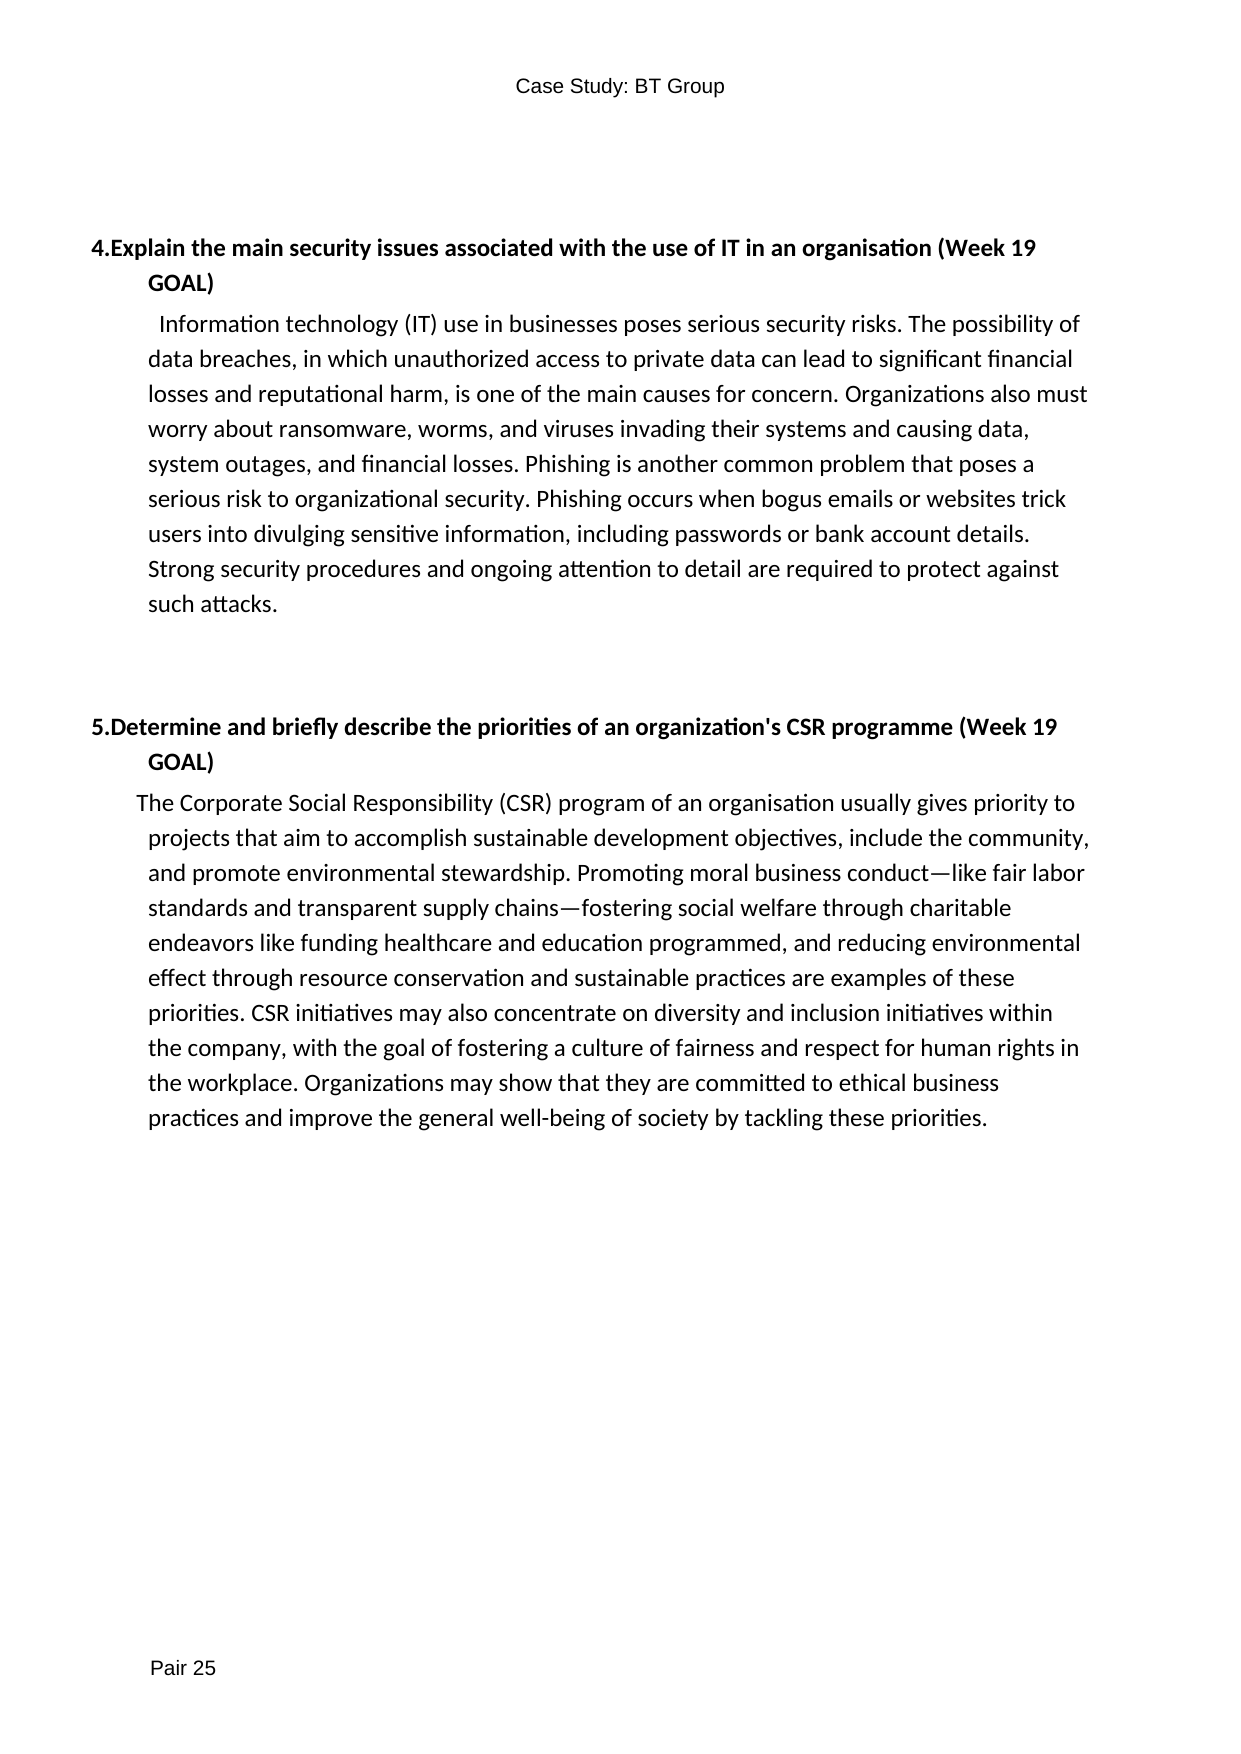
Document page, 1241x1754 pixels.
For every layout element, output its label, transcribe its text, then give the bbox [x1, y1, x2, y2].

text Information technology (IT) use in businesses poses serious security risks. The possibility of data breaches, in which unauthorized access to private data can lead to significant financial losses and reputational harm, is one of the main causes for concern. Organizations also must worry about ransomware, worms, and viruses invading their systems and causing data, system outages, and financial losses. Phishing is another common problem that poses a serious risk to organizational security. Phishing occurs when bogus emails or websites trick users into divulging sensitive information, including passwords or bank account details. Strong security procedures and ongoing attention to detail are required to protect against such attacks. [91, 308, 1092, 619]
text 4.Explain the main security issues associated with the use of IT in an organisation (Week 19 GOAL) [91, 232, 1092, 298]
text The Corporate Social Responsibility (CSR) program of an organisation usually gives priority to projects that aim to accomplish sustainable development objectives, include the community, and promote environmental stewardship. Promoting moral business conduct—like fair labor standards and transparent supply chains—fostering social welfare through charitable endeavors like funding healthcare and education programmed, and reducing environmental effect through resource conservation and sustainable practices are examples of these priorities. CSR initiatives may also concentrate on diversity and inclusion initiatives within the company, with the goal of fostering a culture of fairness and respect for human rights in the workplace. Organizations may show that they are committed to ethical business practices and improve the general well-being of society by tackling these priorities. [91, 787, 1092, 1133]
text 5.Determine and briefly describe the priorities of an organization's CSR programme (Week 19 GOAL) [91, 711, 1092, 777]
